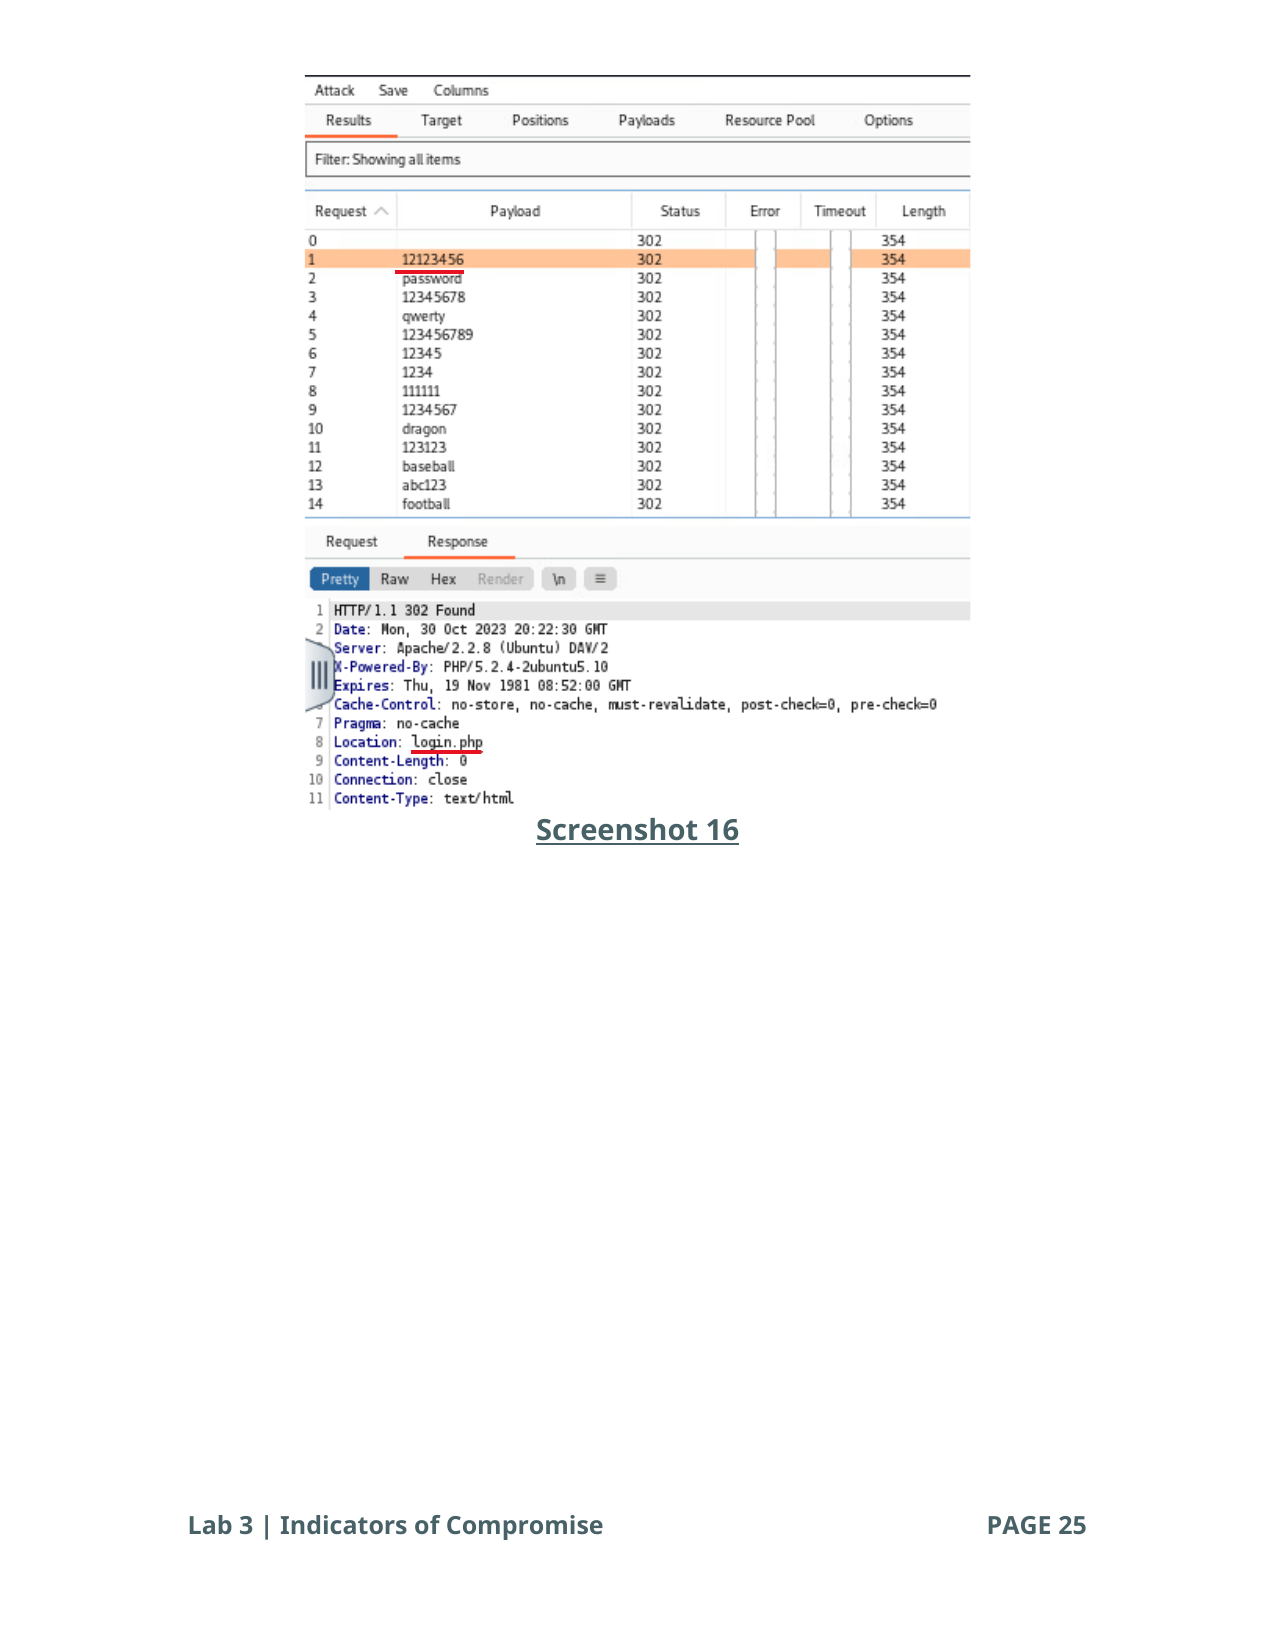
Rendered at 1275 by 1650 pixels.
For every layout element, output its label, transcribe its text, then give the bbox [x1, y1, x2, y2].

subtitle Screenshot 16 [75, 809, 1200, 849]
picture [304, 75, 971, 810]
